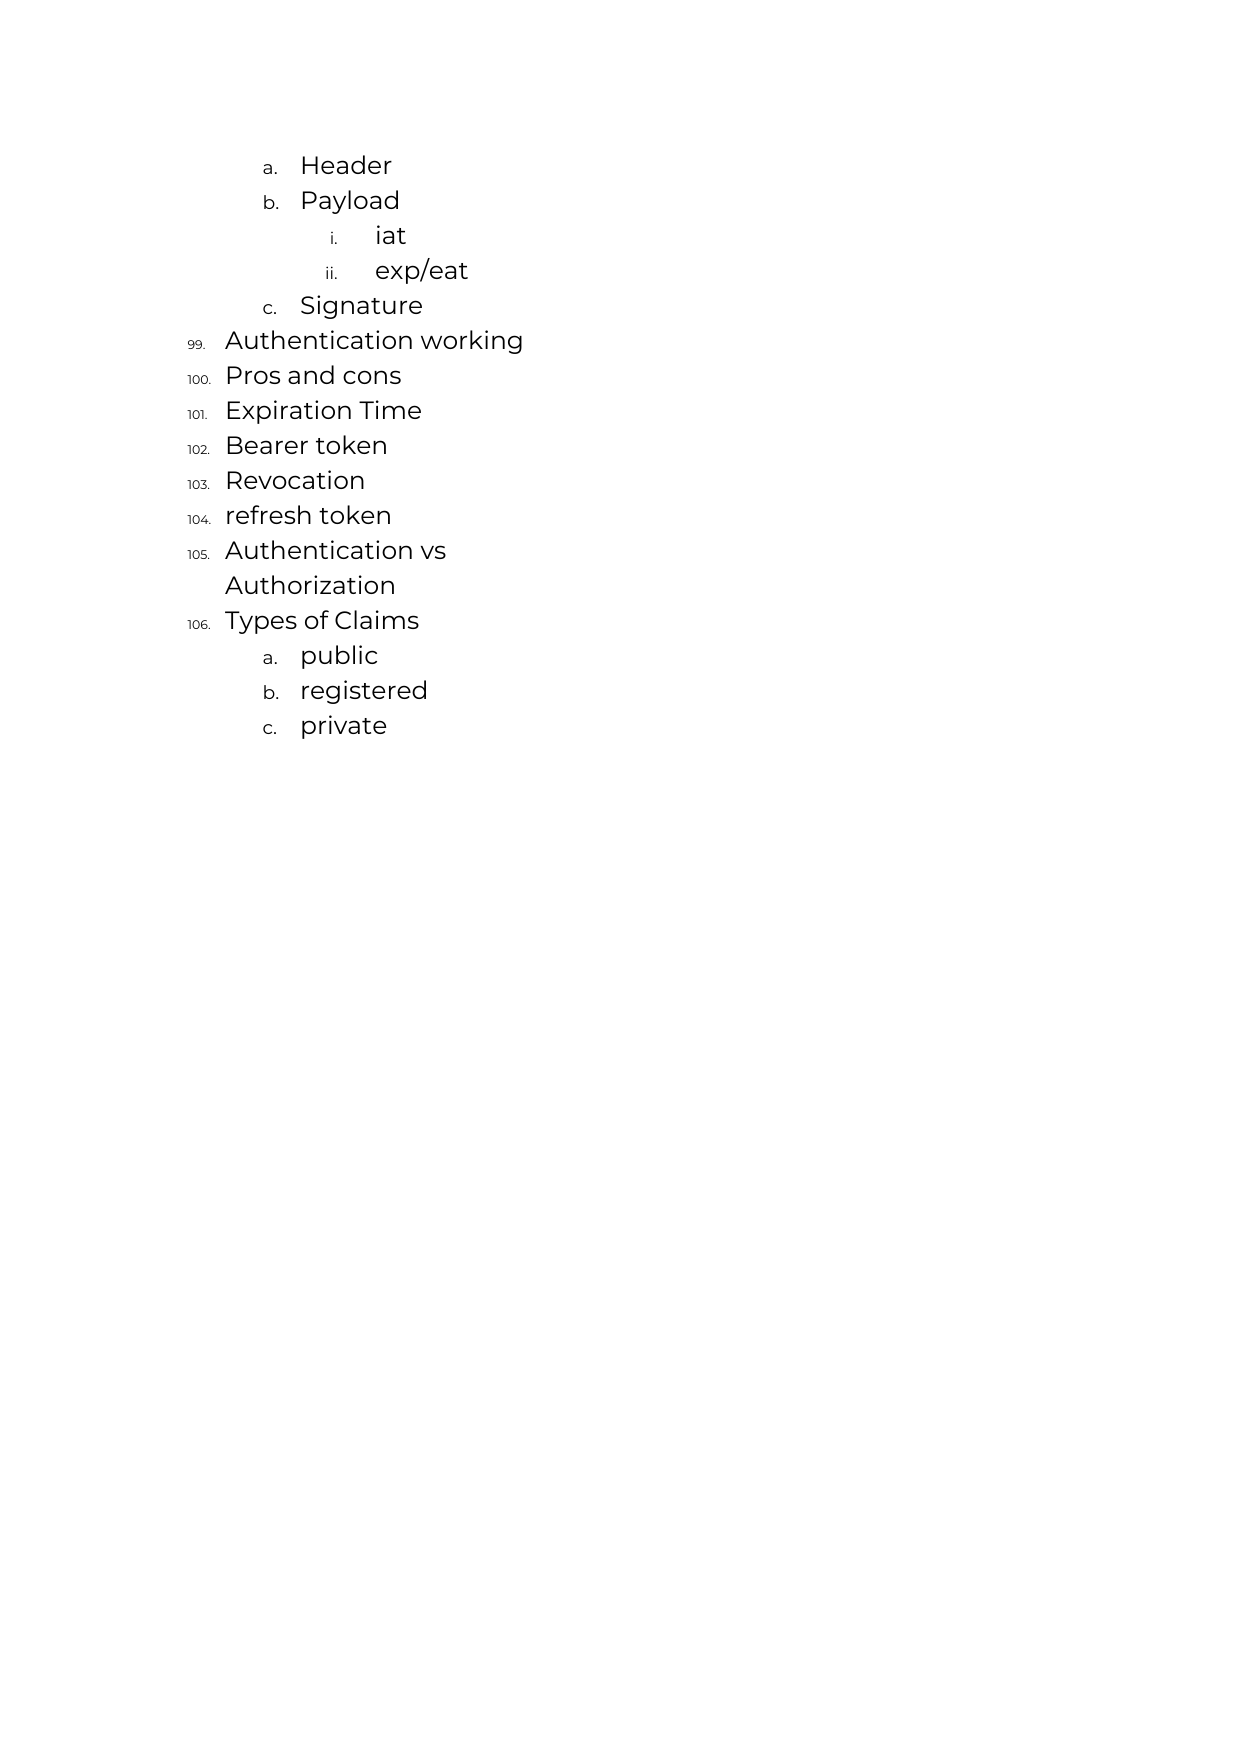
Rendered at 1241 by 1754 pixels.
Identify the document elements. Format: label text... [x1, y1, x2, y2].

list Types of Claims [187, 605, 582, 636]
list exp/eat [337, 255, 582, 286]
list Expiration Time [187, 395, 582, 426]
list refresh token [187, 500, 582, 531]
list Header [262, 150, 582, 181]
list Authentication vs Authorization [187, 535, 582, 601]
list Payload [262, 185, 582, 216]
list Bearer token [187, 430, 582, 461]
list Authentication working [187, 325, 582, 356]
list Pros and cons [187, 360, 582, 391]
list Revocation [187, 465, 582, 496]
list private [262, 710, 582, 741]
list iat [337, 220, 582, 251]
list public [262, 640, 582, 671]
list Signature [262, 290, 582, 321]
list registered [262, 675, 582, 706]
